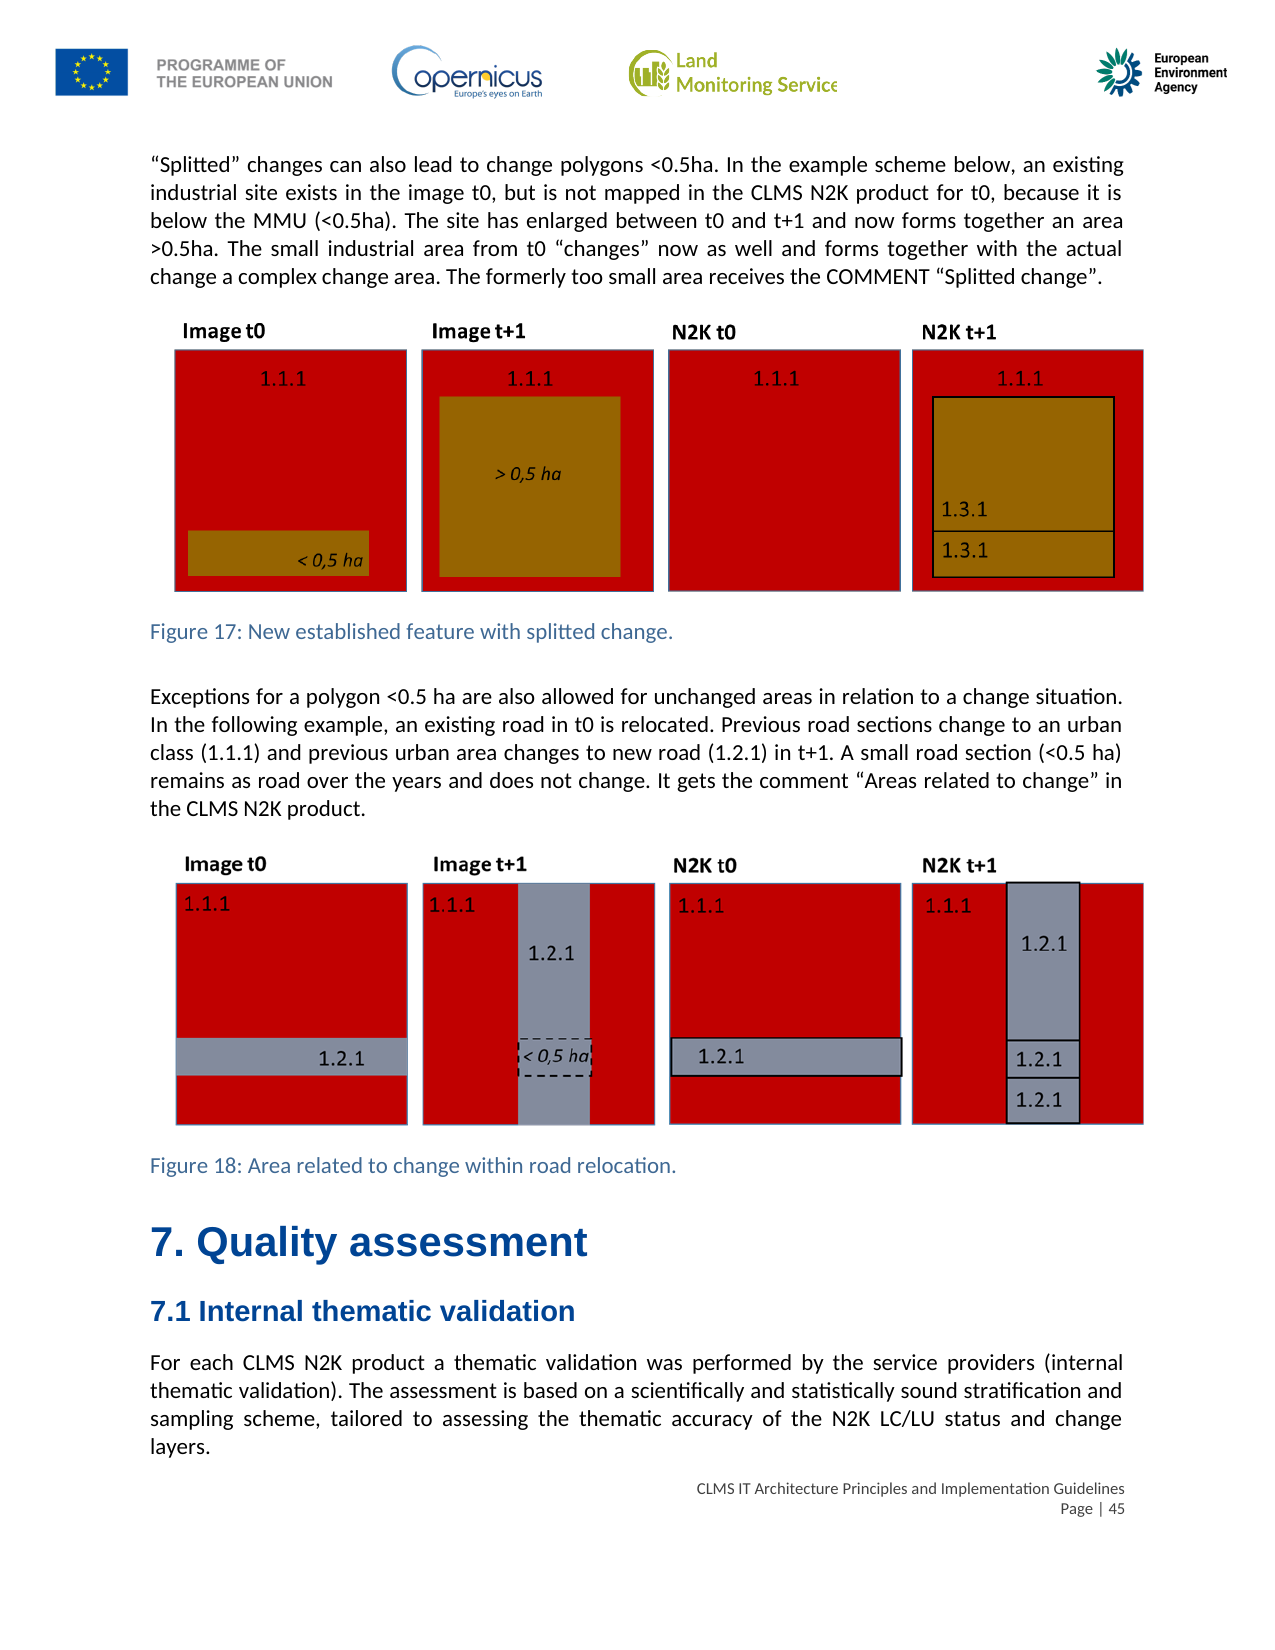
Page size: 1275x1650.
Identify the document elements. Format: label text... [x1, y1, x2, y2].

subtitle 7.1 Internal thematic validation [150, 1294, 1125, 1328]
text Figure 18: Area related to change within road relocation. [150, 1151, 1125, 1179]
subtitle 7. Quality assessment [150, 1217, 1125, 1265]
text For each CLMS N2K product a thematic validation was performed by the service providers (internal thematic validation). The assessment is based on a scientifically and statistically sound stratification and sampling scheme, tailored to assessing the thematic accuracy of the N2K LC/LU status and change layers. [150, 1348, 1125, 1461]
text “Splitted” changes can also lead to change polygons <0.5ha. In the example scheme below, an existing industrial site exists in the image t0, but is not mapped in the CLMS N2K product for t0, because it is below the MMU (<0.5ha). The site has enlarged between t0 and t+1 and now forms together an area >0.5ha. The small industrial area from t0 “changes” now as well and forms together with the actual change a complex change area. The formerly too small area receives the COMMENT “Splitted change”. [150, 150, 1125, 290]
picture [371, 15, 560, 130]
text Figure 17: New established feature with splitted change. [150, 617, 1125, 645]
picture [168, 308, 1144, 592]
picture [168, 841, 1144, 1127]
picture [1094, 46, 1228, 97]
picture [29, 21, 351, 124]
picture [628, 50, 837, 97]
text Exceptions for a polygon <0.5 ha are also allowed for unchanged areas in relation to a change situation. In the following example, an existing road in t0 is relocated. Previous road sections change to an urban class (1.1.1) and previous urban area changes to new road (1.2.1) in t+1. A small road section (<0.5 ha) remains as road over the years and does not change. It gets the comment “Areas related to change” in the CLMS N2K product. [150, 682, 1125, 822]
